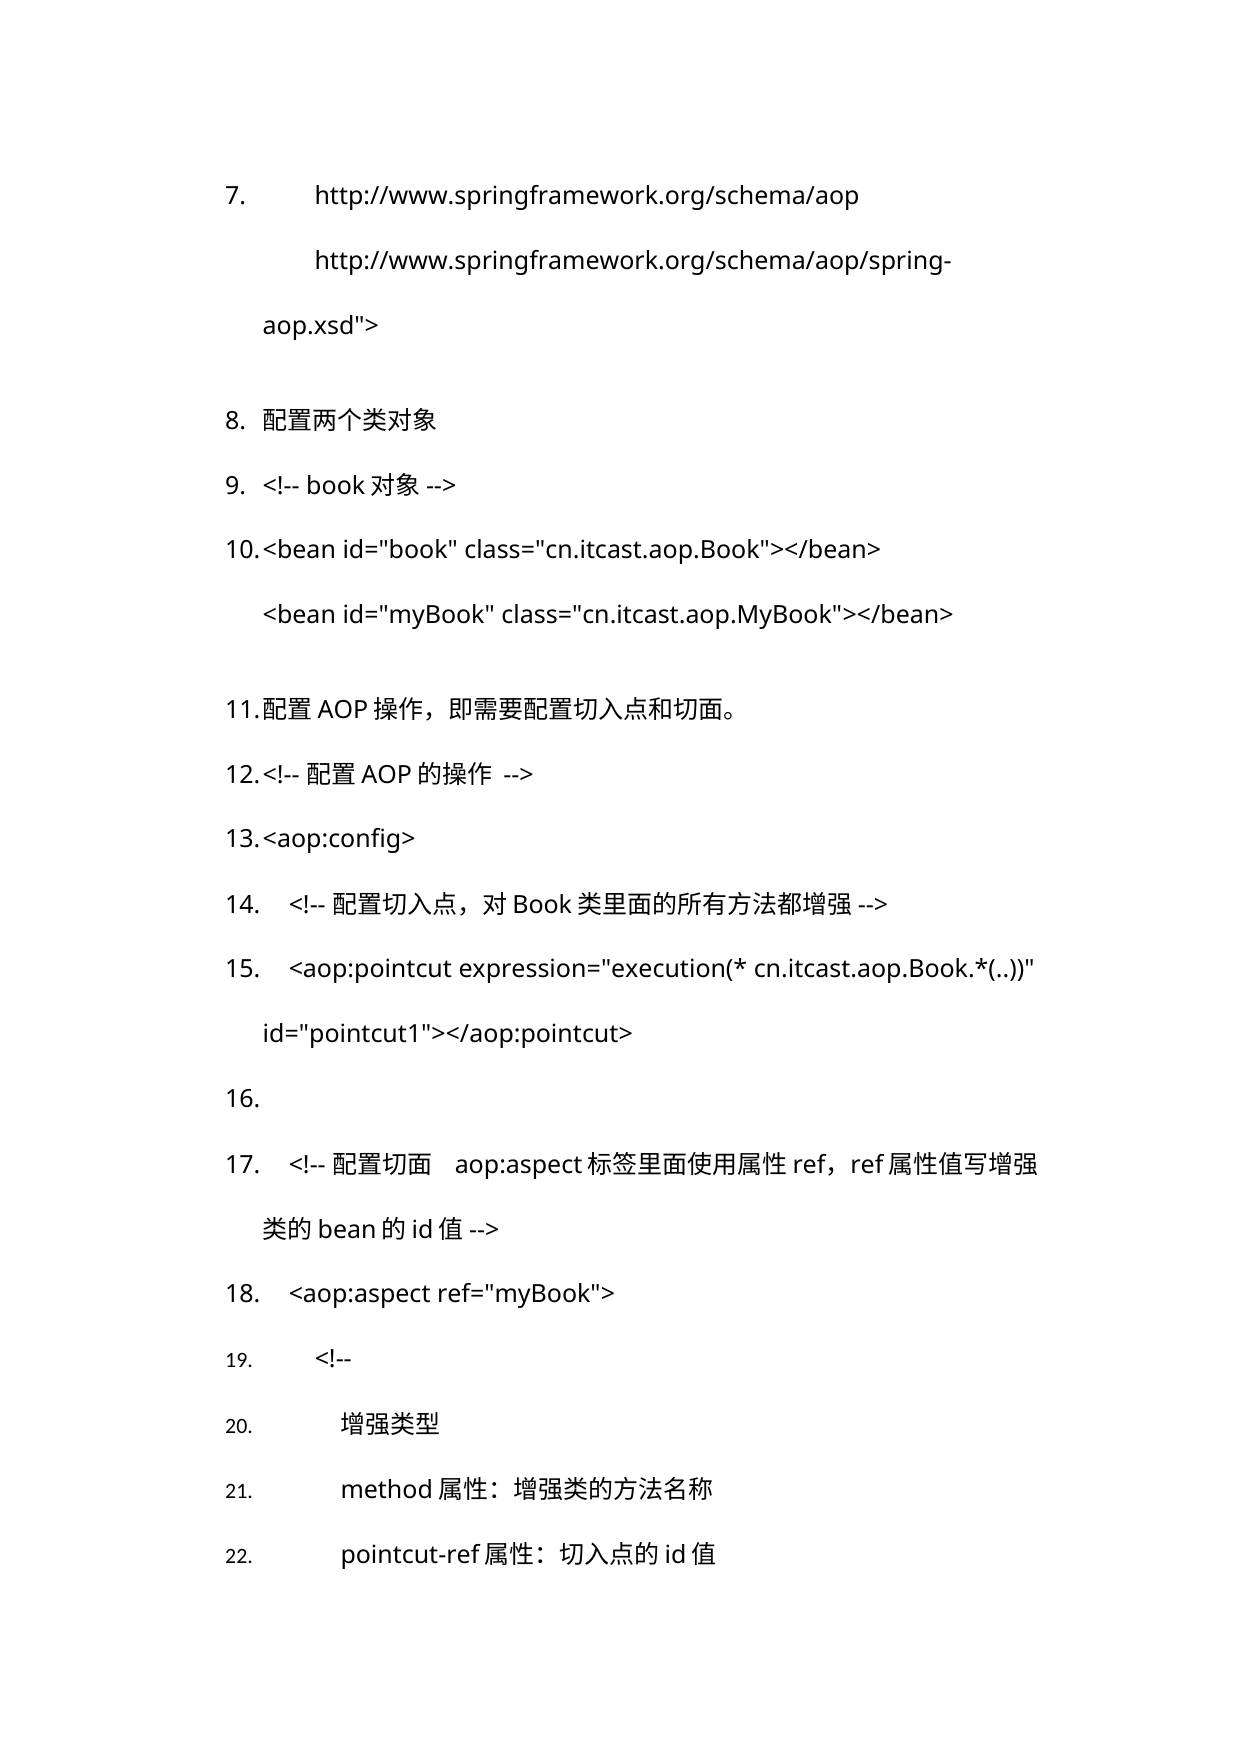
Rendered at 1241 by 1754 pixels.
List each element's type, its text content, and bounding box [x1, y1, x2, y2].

list method属性：增强类的方法名称 [225, 1514, 1053, 1579]
list <!-- [225, 1384, 1053, 1449]
list <!-- 配置切面 aop:aspect标签里面使用属性ref，ref属性值写增强类的bean的id值 --> [225, 1189, 1053, 1319]
list 配置AOP操作，即需要配置切入点和切面。 [225, 704, 1053, 769]
list <aop:pointcut expression="execution(* cn.itcast.aop.Book.*(..))" id="pointcut1"></aop:pointcut> [225, 994, 1053, 1124]
text http://www.springframework.org/schema/aop/spring-aop.xsd"> [262, 227, 1053, 357]
list http://www.springframework.org/schema/aop [225, 162, 1053, 227]
list <!-- book对象 --> [225, 480, 1053, 545]
list <aop:aspect ref="myBook"> [225, 1319, 1053, 1384]
text <bean id="myBook" class="cn.itcast.aop.MyBook"></bean> [262, 610, 1053, 675]
list 增强类型 [225, 1449, 1053, 1514]
list <!-- 配置AOP的操作 --> [225, 799, 1053, 864]
list <bean id="book" class="cn.itcast.aop.Book"></bean> [225, 545, 1053, 610]
list <!-- 配置切入点，对Book类里面的所有方法都增强 --> [225, 929, 1053, 994]
list 配置两个类对象 [225, 386, 1053, 451]
list <aop:config> [225, 864, 1053, 929]
